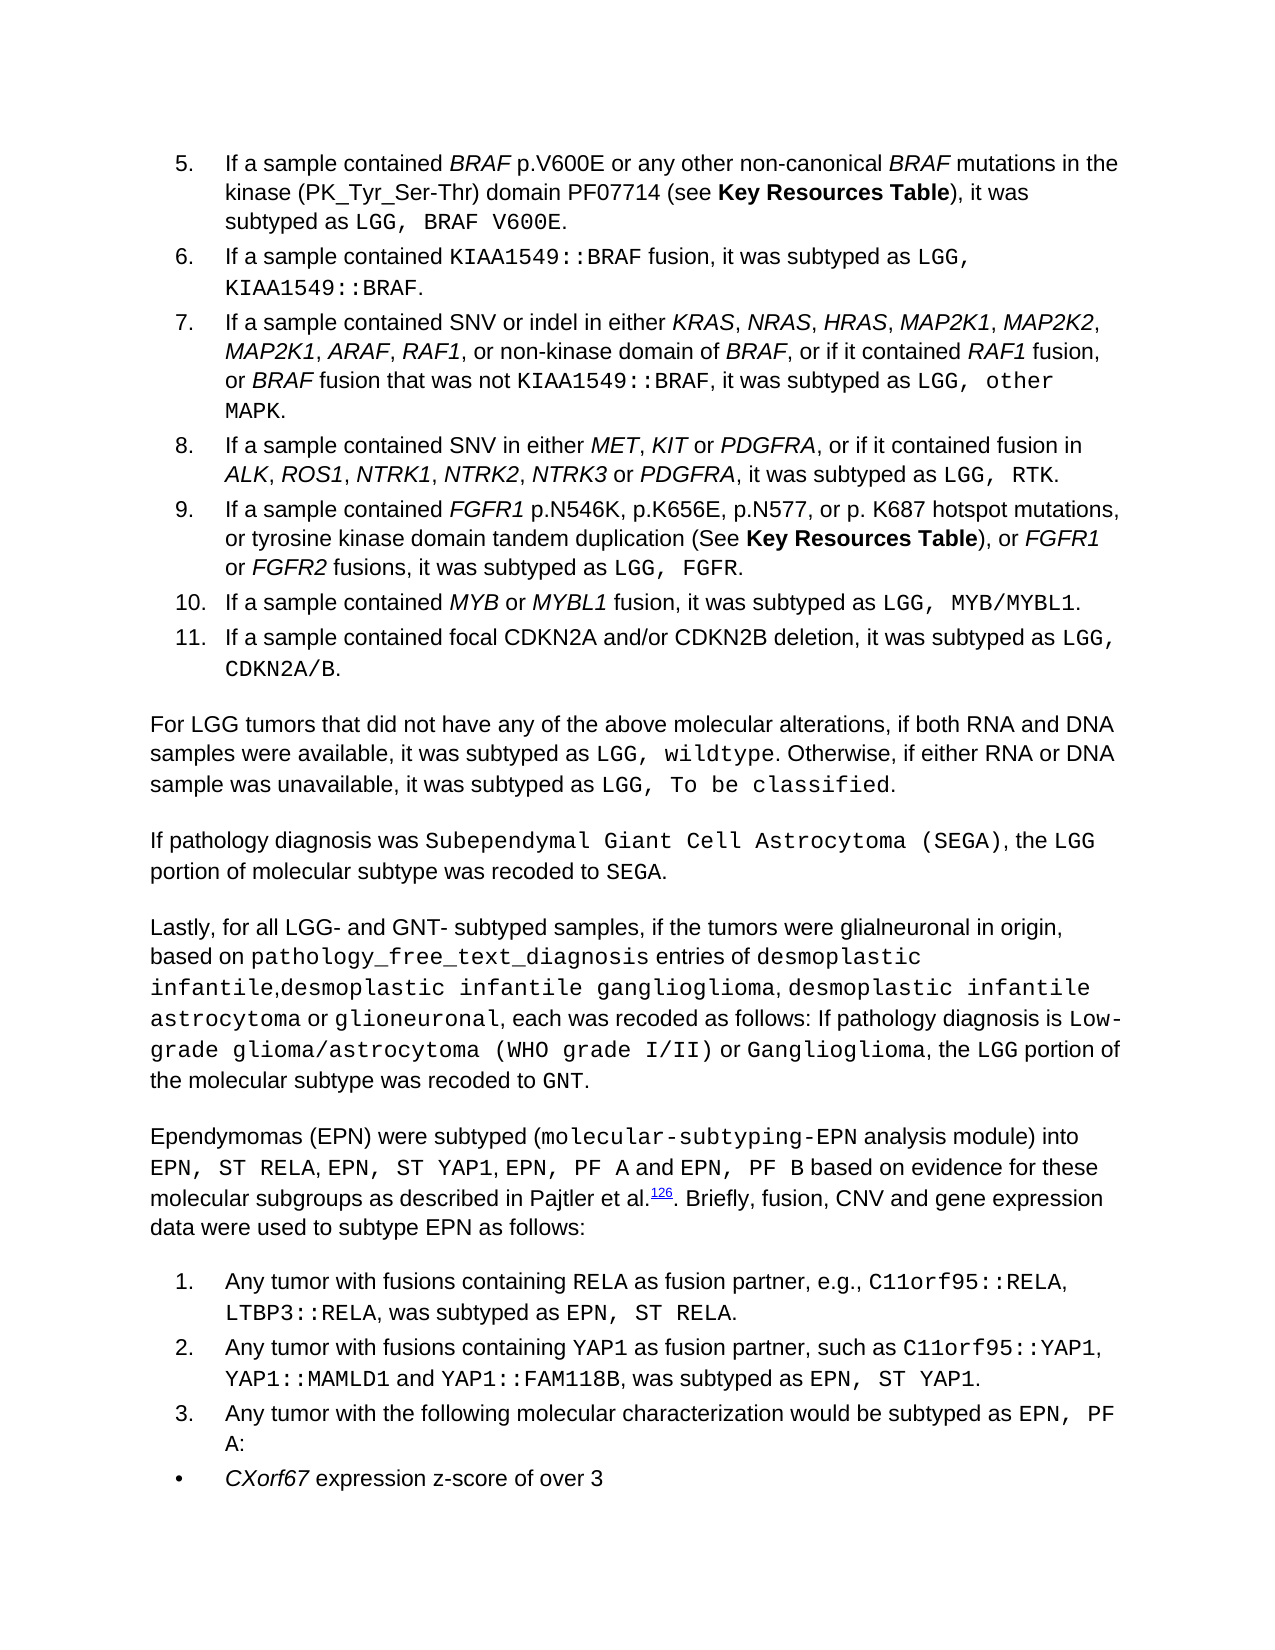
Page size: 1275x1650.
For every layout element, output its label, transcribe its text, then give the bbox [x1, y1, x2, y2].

text For LGG tumors that did not have any of the above molecular alterations, if both RNA and DNA samples were available, it was subtyped as LGG, wildtype. Otherwise, if either RNA or DNA sample was unavailable, it was subtyped as LGG, To be classified. [150, 711, 1125, 799]
list If a sample contained BRAF p.V600E or any other non-canonical BRAF mutations in the kinase (PK_Tyr_Ser-Thr) domain PF07714 (see Key Resources Table), it was subtyped as LGG, BRAF V600E. [175, 150, 1125, 236]
list Any tumor with fusions containing RELA as fusion partner, e.g., C11orf95::RELA, LTBP3::RELA, was subtyped as EPN, ST RELA. [175, 1268, 1125, 1327]
text If pathology diagnosis was Subependymal Giant Cell Astrocytoma (SEGA), the LGG portion of molecular subtype was recoded to SEGA. [150, 827, 1125, 886]
list If a sample contained SNV or indel in either KRAS, NRAS, HRAS, MAP2K1, MAP2K2, MAP2K1, ARAF, RAF1, or non-kinase domain of BRAF, or if it contained RAF1 fusion, or BRAF fusion that was not KIAA1549::BRAF, it was subtyped as LGG, other MAPK. [175, 309, 1125, 426]
list If a sample contained MYB or MYBL1 fusion, it was subtyped as LGG, MYB/MYBL1. [175, 589, 1125, 617]
list CXorf67 expression z-score of over 3 [175, 1465, 1125, 1492]
list If a sample contained focal CDKN2A and/or CDKN2B deletion, it was subtyped as LGG, CDKN2A/B. [175, 624, 1125, 683]
list Any tumor with fusions containing YAP1 as fusion partner, such as C11orf95::YAP1, YAP1::MAMLD1 and YAP1::FAM118B, was subtyped as EPN, ST YAP1. [175, 1334, 1125, 1393]
list Any tumor with the following molecular characterization would be subtyped as EPN, PF A: [175, 1399, 1125, 1459]
list If a sample contained KIAA1549::BRAF fusion, it was subtyped as LGG, KIAA1549::BRAF. [175, 243, 1125, 302]
list If a sample contained SNV in either MET, KIT or PDGFRA, or if it contained fusion in ALK, ROS1, NTRK1, NTRK2, NTRK3 or PDGFRA, it was subtyped as LGG, RTK. [175, 432, 1125, 490]
text Lastly, for all LGG- and GNT- subtyped samples, if the tumors were glialneuronal in origin, based on pathology_free_text_diagnosis entries of desmoplastic infantile,desmoplastic infantile ganglioglioma, desmoplastic infantile astrocytoma or glioneuronal, each was recoded as follows: If pathology diagnosis is Low-grade glioma/astrocytoma (WHO grade I/II) or Ganglioglioma, the LGG portion of the molecular subtype was recoded to GNT. [150, 914, 1125, 1095]
list If a sample contained FGFR1 p.N546K, p.K656E, p.N577, or p. K687 hotspot mutations, or tyrosine kinase domain tandem duplication (See Key Resources Table), or FGFR1 or FGFR2 fusions, it was subtyped as LGG, FGFR. [175, 496, 1125, 582]
text Ependymomas (EPN) were subtyped (molecular-subtyping-EPN analysis module) into EPN, ST RELA, EPN, ST YAP1, EPN, PF A and EPN, PF B based on evidence for these molecular subgroups as described in Pajtler et al.126. Briefly, fusion, CNV and gene expression data were used to subtype EPN as follows: [150, 1123, 1125, 1240]
